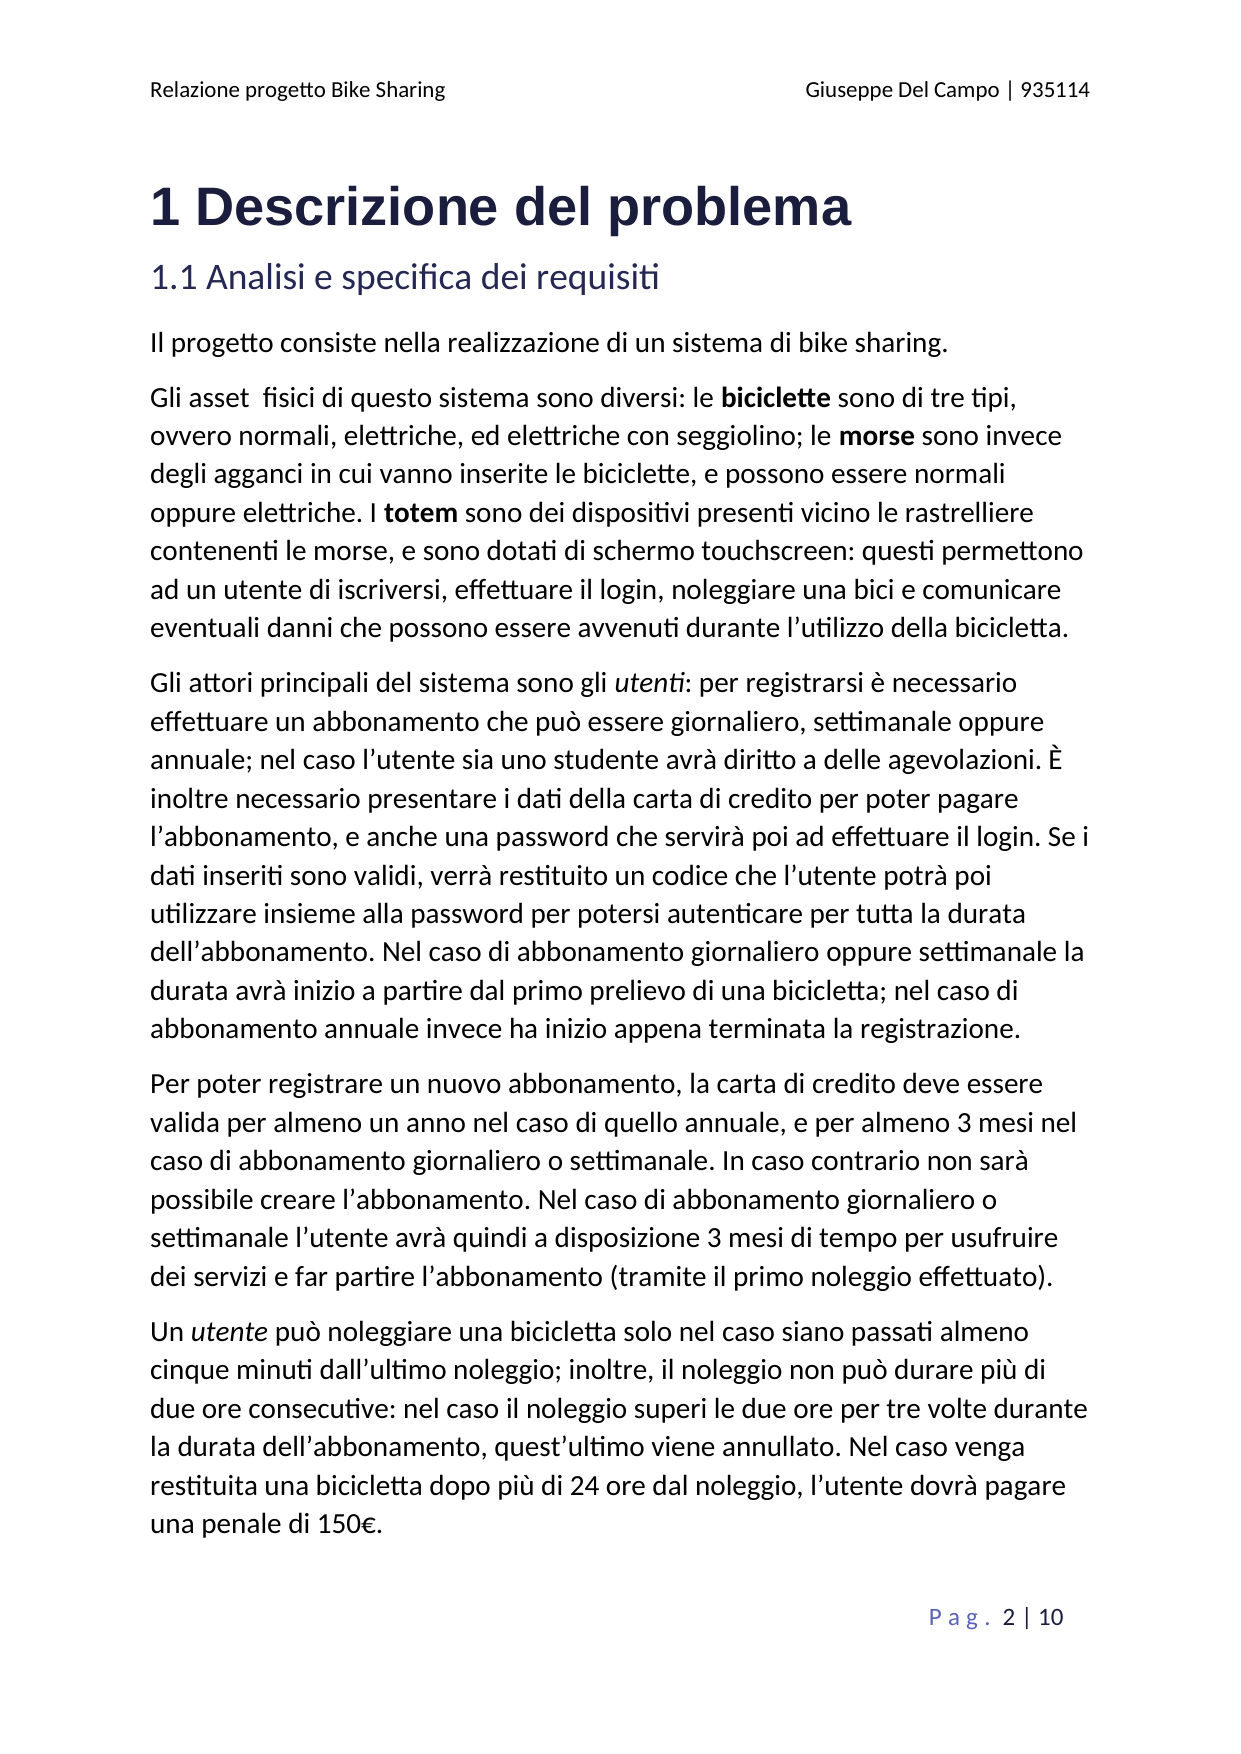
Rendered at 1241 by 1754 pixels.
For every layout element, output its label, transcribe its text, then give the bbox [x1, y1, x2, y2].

text Gli asset fisici di questo sistema sono diversi: le biciclette sono di tre tipi, ovvero normali, elettriche, ed elettriche con seggiolino; le morse sono invece degli agganci in cui vanno inserite le biciclette, e possono essere normali oppure elettriche. I totem sono dei dispositivi presenti vicino le rastrelliere contenenti le morse, e sono dotati di schermo touchscreen: questi permettono ad un utente di iscriversi, effettuare il login, noleggiare una bici e comunicare eventuali danni che possono essere avvenuti durante l’utilizzo della bicicletta. [150, 379, 1090, 645]
text Per poter registrare un nuovo abbonamento, la carta di credito deve essere valida per almeno un anno nel caso di quello annuale, e per almeno 3 mesi nel caso di abbonamento giornaliero o settimanale. In caso contrario non sarà possibile creare l’abbonamento. Nel caso di abbonamento giornaliero o settimanale l’utente avrà quindi a disposizione 3 mesi di tempo per usufruire dei servizi e far partire l’abbonamento (tramite il primo noleggio effettuato). [150, 1066, 1090, 1293]
text Gli attori principali del sistema sono gli utenti: per registrarsi è necessario effettuare un abbonamento che può essere giornaliero, settimanale oppure annuale; nel caso l’utente sia uno studente avrà diritto a delle agevolazioni. È inoltre necessario presentare i dati della carta di credito per poter pagare l’abbonamento, e anche una password che servirà poi ad effettuare il login. Se i dati inseriti sono validi, verrà restituito un codice che l’utente potrà poi utilizzare insieme alla password per potersi autenticare per tutta la durata dell’abbonamento. Nel caso di abbonamento giornaliero oppure settimanale la durata avrà inizio a partire dal primo prelievo di una bicicletta; nel caso di abbonamento annuale invece ha inizio appena terminata la registrazione. [150, 664, 1090, 1046]
text Un utente può noleggiare una bicicletta solo nel caso siano passati almeno cinque minuti dall’ultimo noleggio; inoltre, il noleggio non può durare più di due ore consecutive: nel caso il noleggio superi le due ore per tre volte durante la durata dell’abbonamento, quest’ultimo viene annullato. Nel caso venga restituita una bicicletta dopo più di 24 ore dal noleggio, l’utente dovrà pagare una penale di 150€. [150, 1313, 1090, 1541]
text Il progetto consiste nella realizzazione di un sistema di bike sharing. [150, 324, 1090, 359]
subtitle 1 Descrizione del problema [150, 175, 1090, 237]
